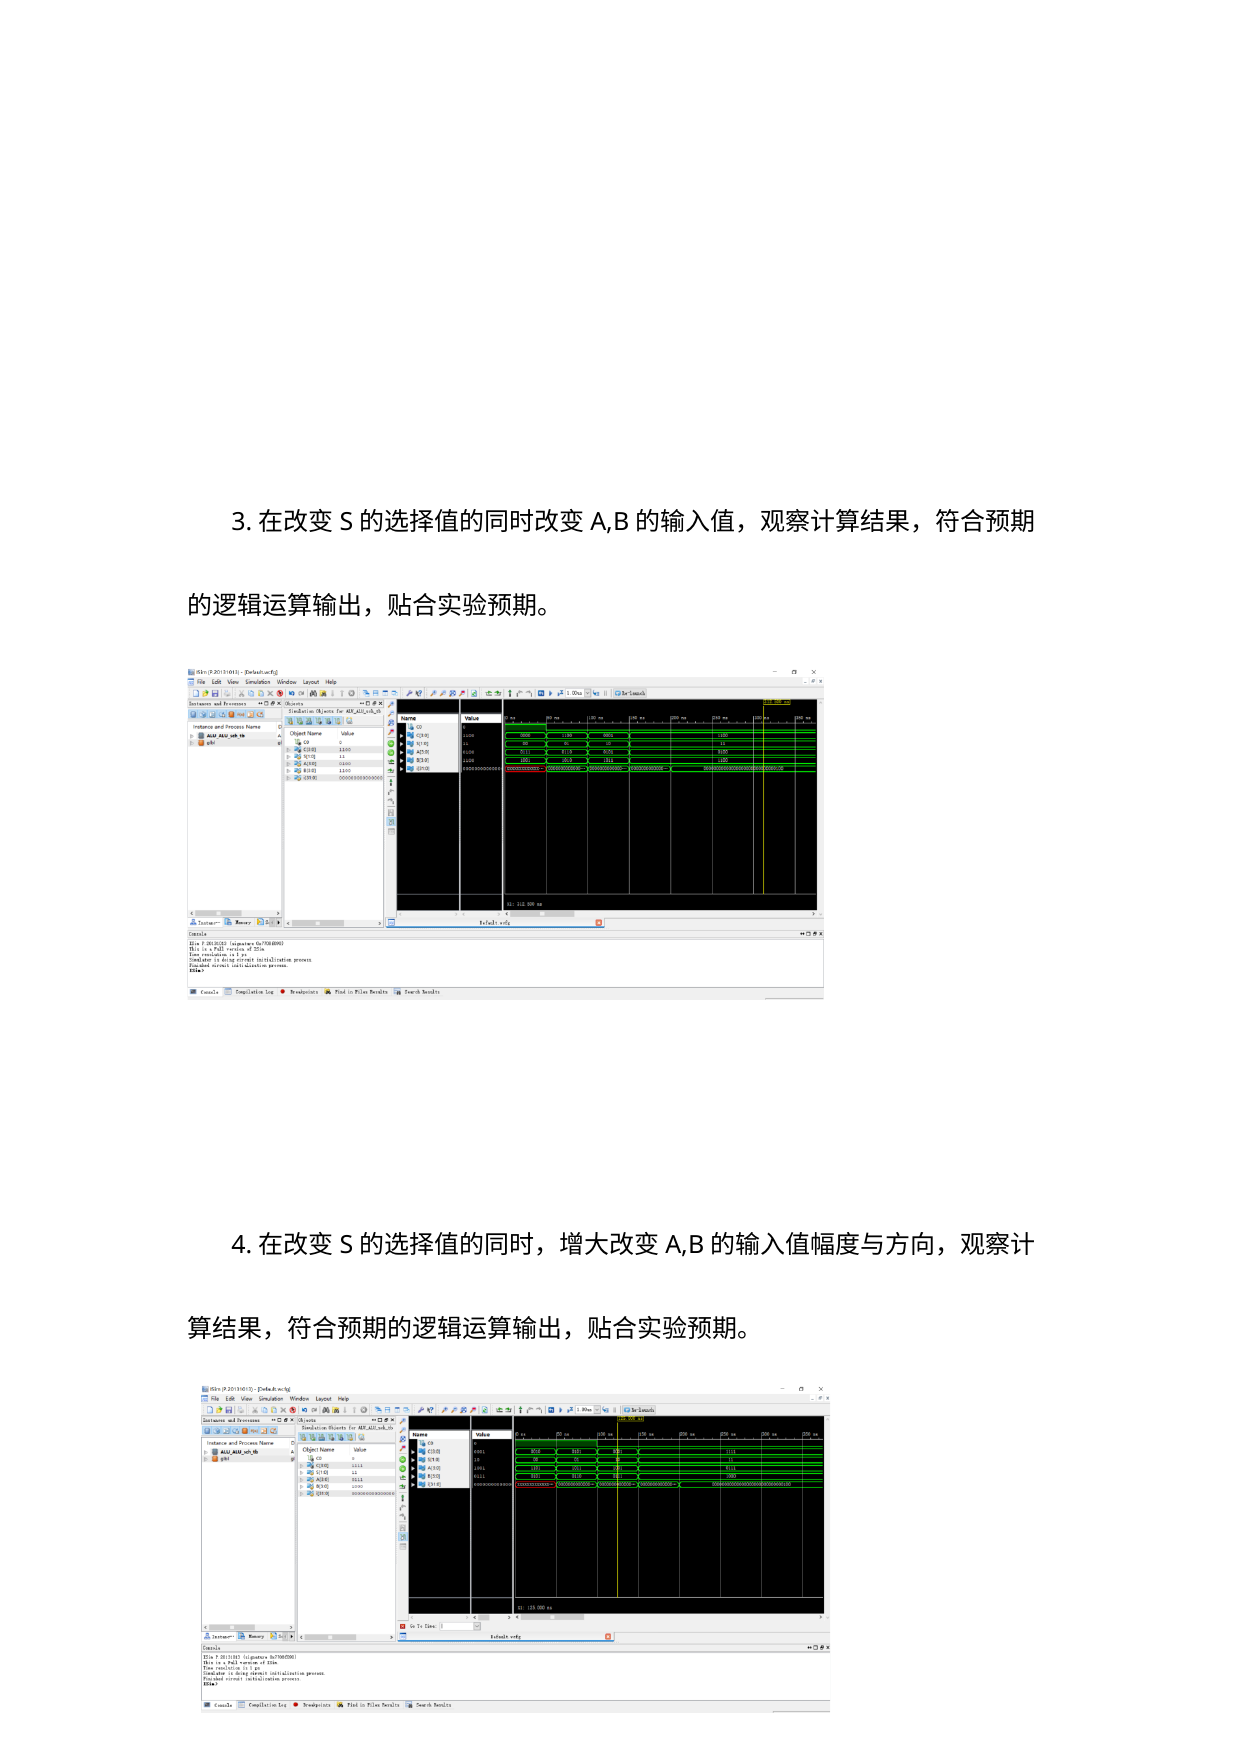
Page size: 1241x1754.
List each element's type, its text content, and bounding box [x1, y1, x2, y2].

list 在改变 S 的选择值的同时，增大改变 A,B 的输入值幅度与方向，观察计算结果，符合预期的逻辑运算输出，贴合实验预期。 [187, 1210, 1053, 1359]
picture [201, 1385, 831, 1713]
list 在改变 S 的选择值的同时改变 A,B 的输入值，观察计算结果，符合预期的逻辑运算输出，贴合实验预期。 [187, 487, 1053, 636]
picture [187, 668, 824, 1000]
